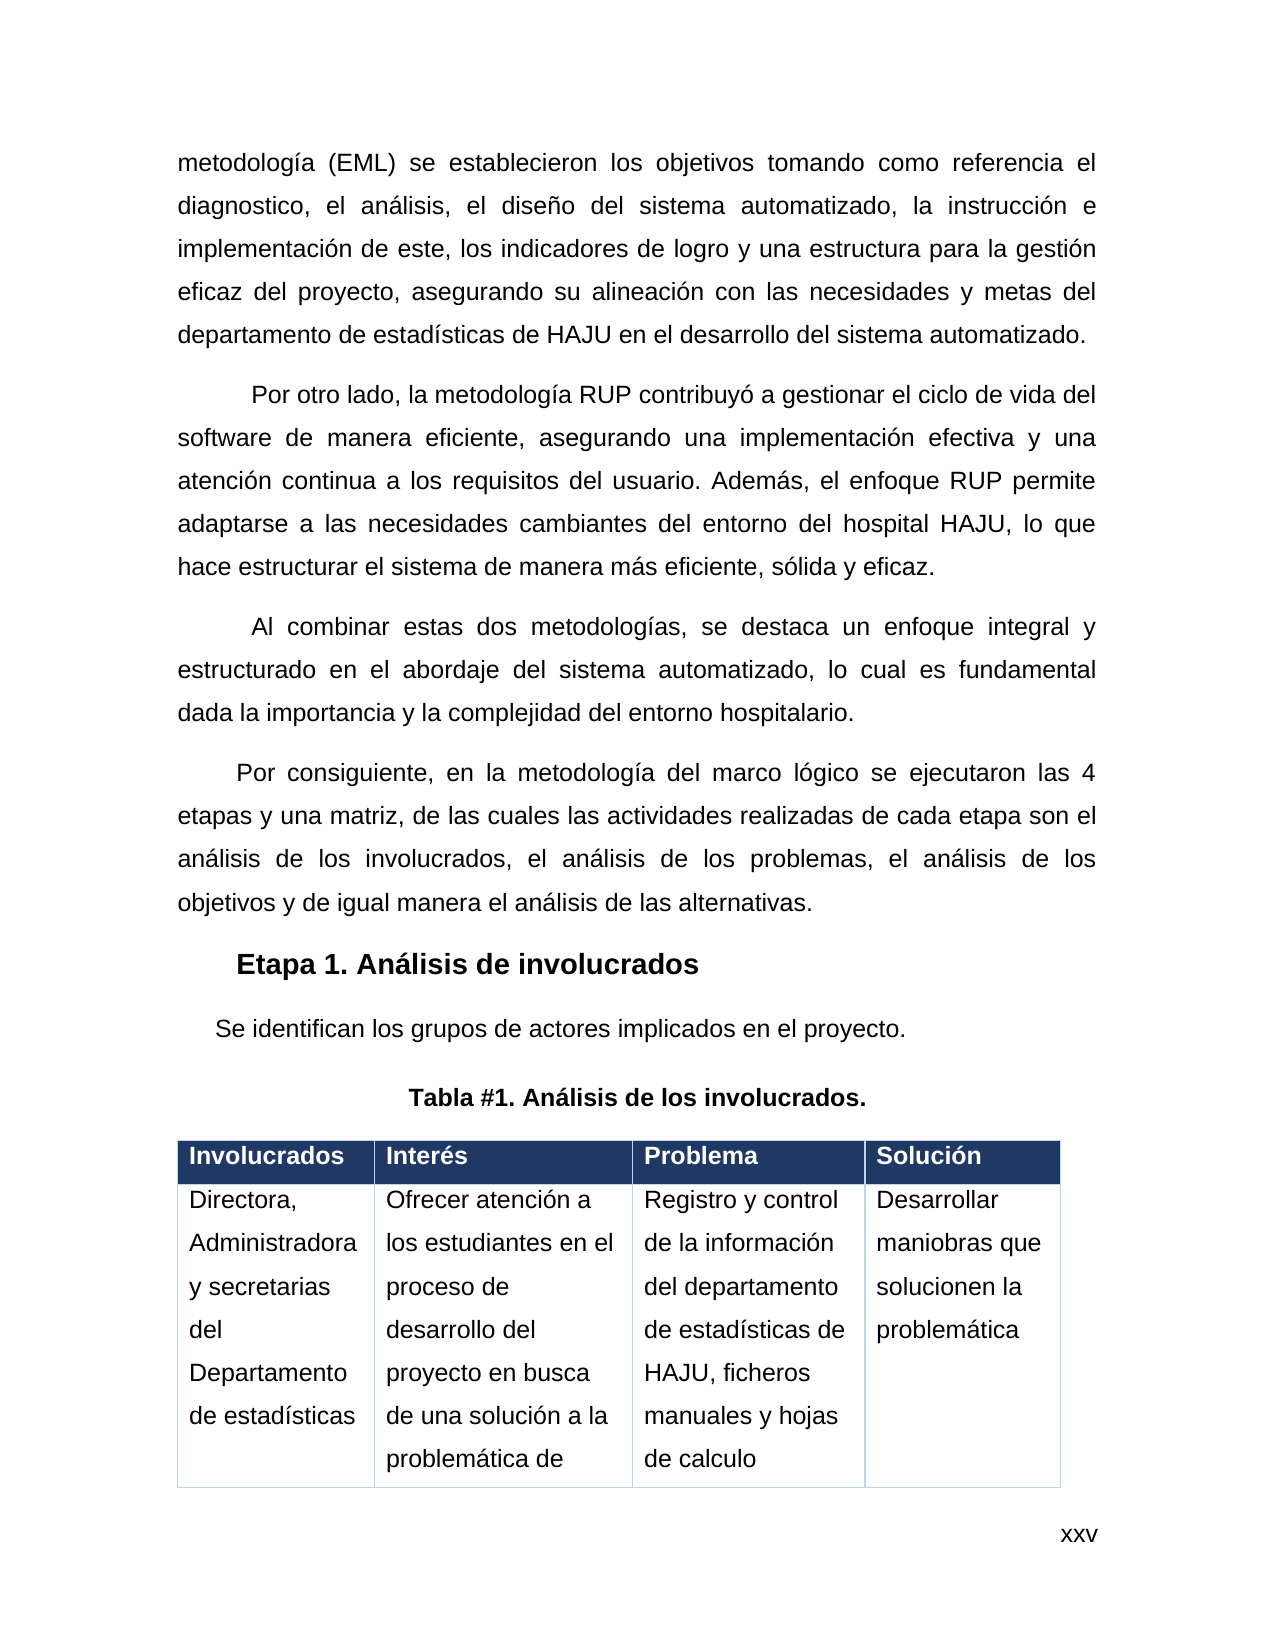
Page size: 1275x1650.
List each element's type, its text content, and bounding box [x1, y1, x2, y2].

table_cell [866, 1185, 1060, 1487]
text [177, 148, 1098, 349]
table_header Solución [866, 1141, 1060, 1184]
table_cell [375, 1185, 632, 1487]
subtitle Etapa 1. Análisis de involucrados [236, 947, 1098, 981]
table_header Interés [375, 1141, 632, 1184]
text Tabla #1. Análisis de los involucrados. [177, 1083, 1098, 1111]
table_header Involucrados [178, 1141, 374, 1184]
text Por otro lado, la metodología RUP contribuyó a gestionar el ciclo de vida del software de manera eficiente, asegurando una implementación efectiva y una atención continua a los requisitos del usuario. Además, el enfoque RUP permite adaptarse a las necesidades cambiantes del entorno del hospital HAJU, lo que hace estructurar el sistema de manera más eficiente, sólida y eficaz. [177, 380, 1098, 581]
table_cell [633, 1185, 864, 1487]
text Al combinar estas dos metodologías, se destaca un enfoque integral y estructurado en el abordaje del sistema automatizado, lo cual es fundamental dada la importancia y la complejidad del entorno hospitalario. [177, 612, 1098, 727]
text Se identifican los grupos de actores implicados en el proyecto. [177, 1014, 1098, 1043]
table_header Problema [633, 1141, 864, 1184]
text Por consiguiente, en la metodología del marco lógico se ejecutaron las 4 etapas y una matriz, de las cuales las actividades realizadas de cada etapa son el análisis de los involucrados, el análisis de los problemas, el análisis de los objetivos y de igual manera el análisis de las alternativas. [177, 758, 1098, 916]
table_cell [178, 1185, 374, 1487]
